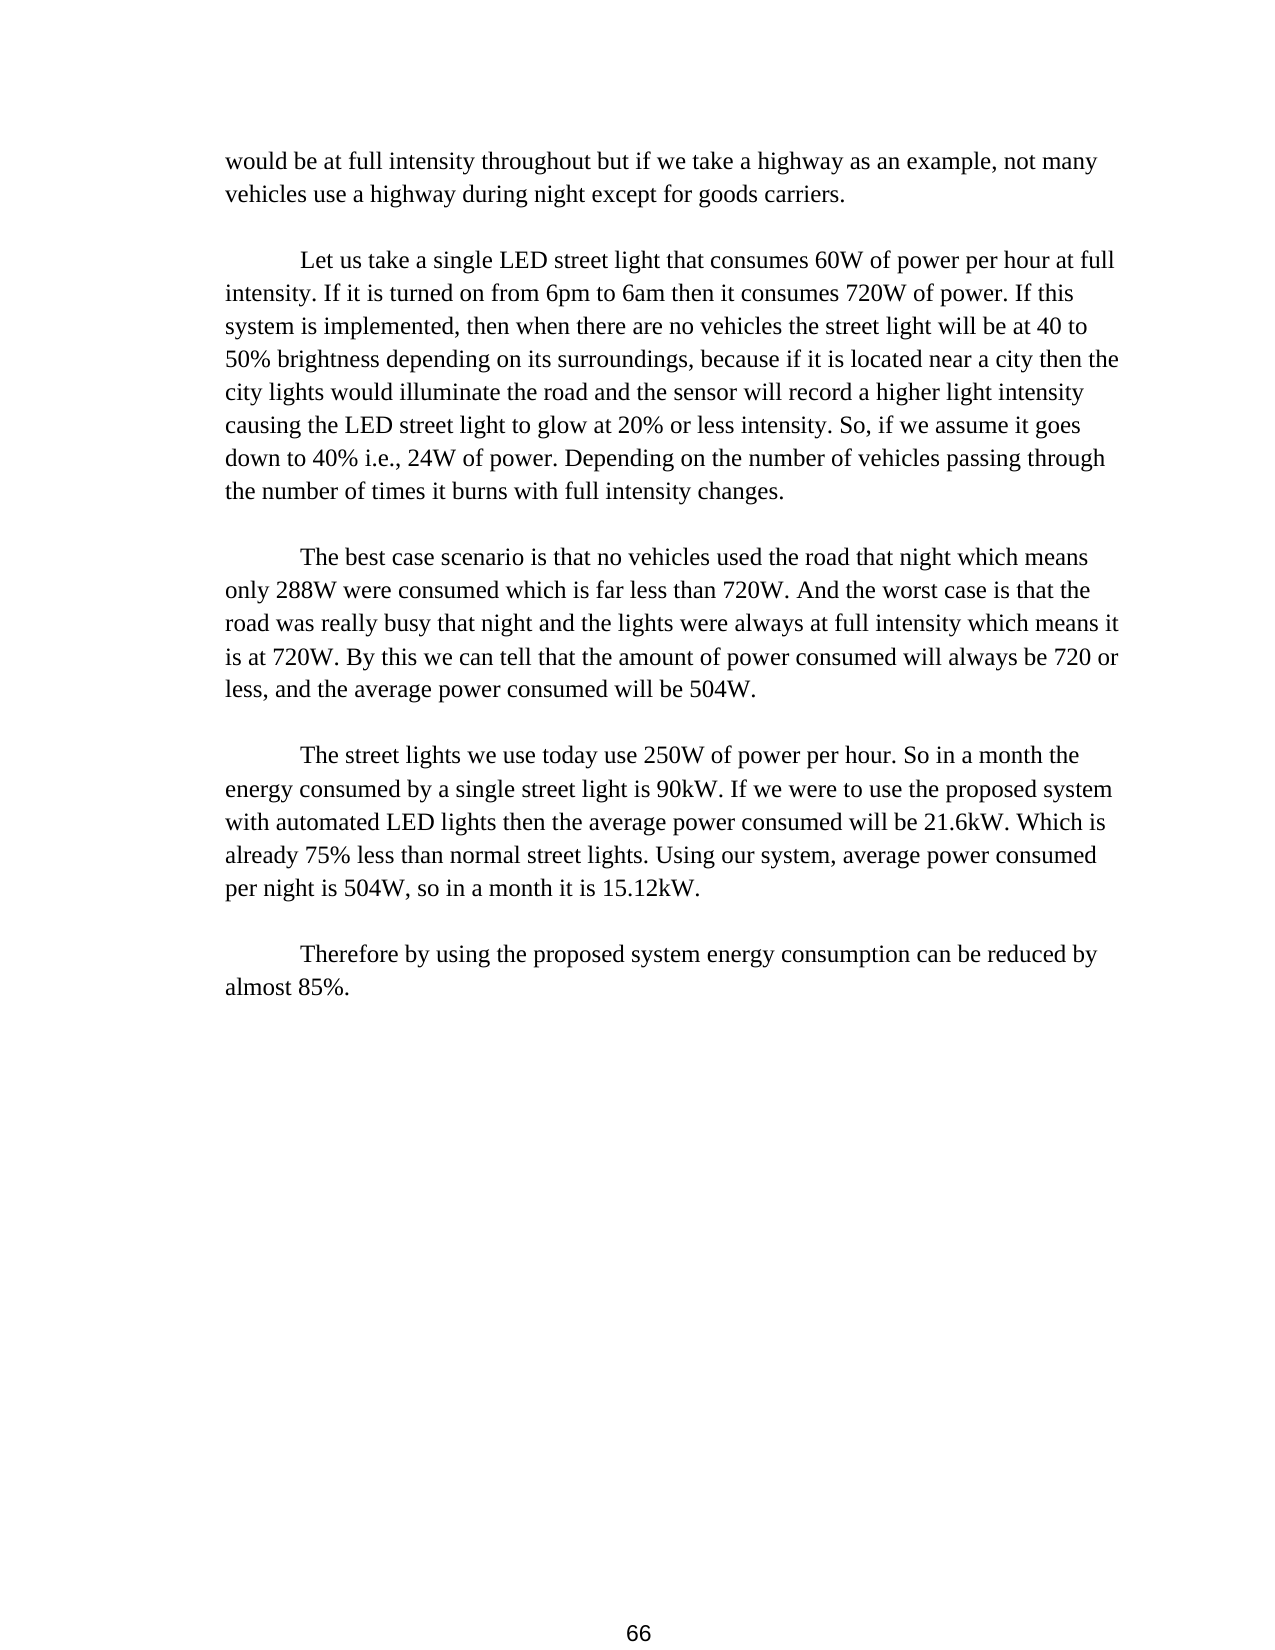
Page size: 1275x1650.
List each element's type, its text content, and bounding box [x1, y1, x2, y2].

text Therefore by using the proposed system energy consumption can be reduced by almost 85%. [225, 939, 1127, 1001]
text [225, 146, 1127, 208]
text The best case scenario is that no vehicles used the road that night which means only 288W were consumed which is far less than 720W. And the worst case is that the road was really busy that night and the lights were always at full intensity which means it is at 720W. By this we can tell that the amount of power consumed will always be 720 or less, and the average power consumed will be 504W. [225, 542, 1127, 703]
text Let us take a single LED street light that consumes 60W of power per hour at full intensity. If it is turned on from 6pm to 6am then it consumes 720W of power. If this system is implemented, then when there are no vehicles the street light will be at 40 to 50% brightness depending on its surroundings, because if it is located near a city then the city lights would illuminate the road and the sensor will record a higher light intensity causing the LED street light to glow at 20% or less intensity. So, if we assume it goes down to 40% i.e., 24W of power. Depending on the number of vehicles passing through the number of times it burns with full intensity changes. [225, 245, 1127, 505]
text The street lights we use today use 250W of power per hour. So in a month the energy consumed by a single street light is 90kW. If we were to use the proposed system with automated LED lights then the average power consumed will be 21.6kW. Which is already 75% less than normal street lights. Using our system, average power consumed per night is 504W, so in a month it is 15.12kW. [225, 741, 1127, 901]
